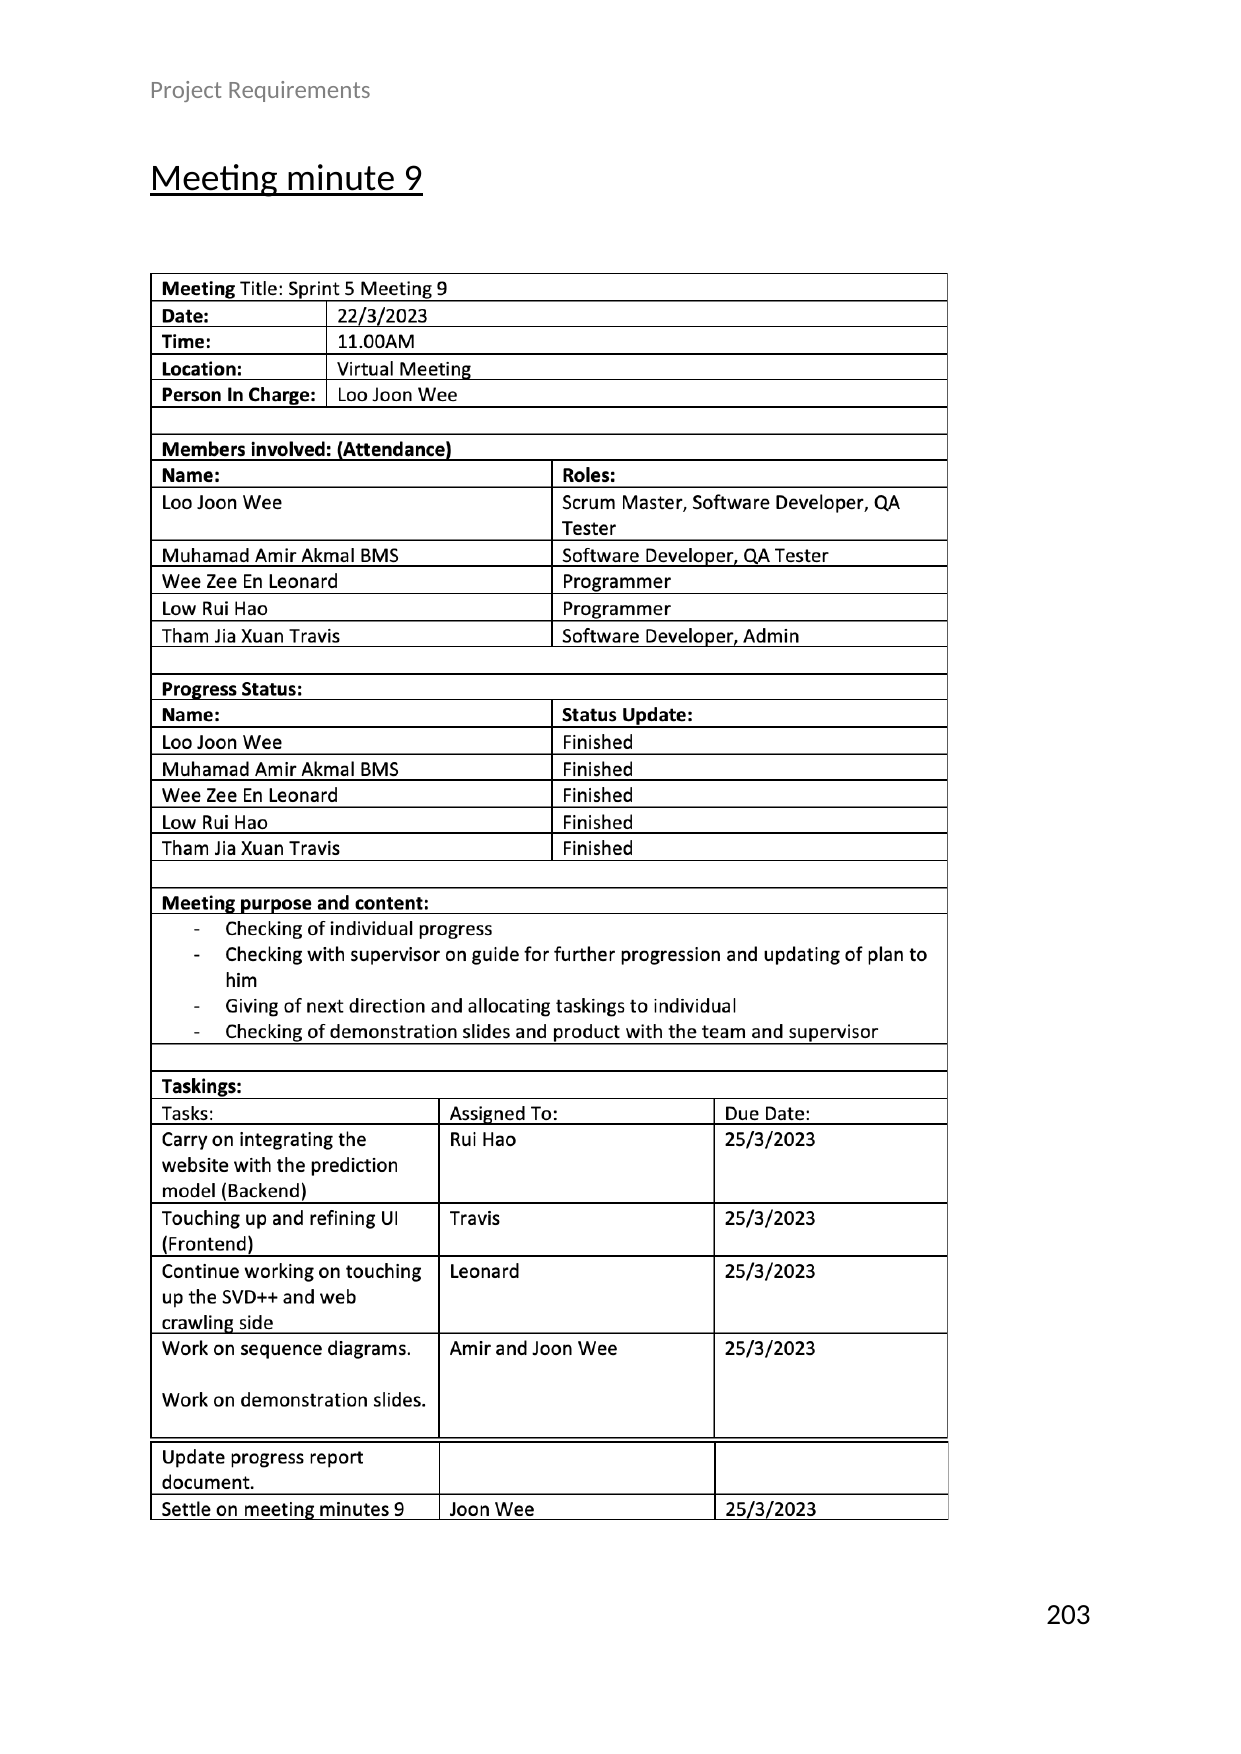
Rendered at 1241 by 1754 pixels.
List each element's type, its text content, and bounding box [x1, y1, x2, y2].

subtitle Meeting minute 9 [150, 154, 1090, 200]
picture [150, 273, 948, 1439]
picture [150, 1441, 949, 1520]
